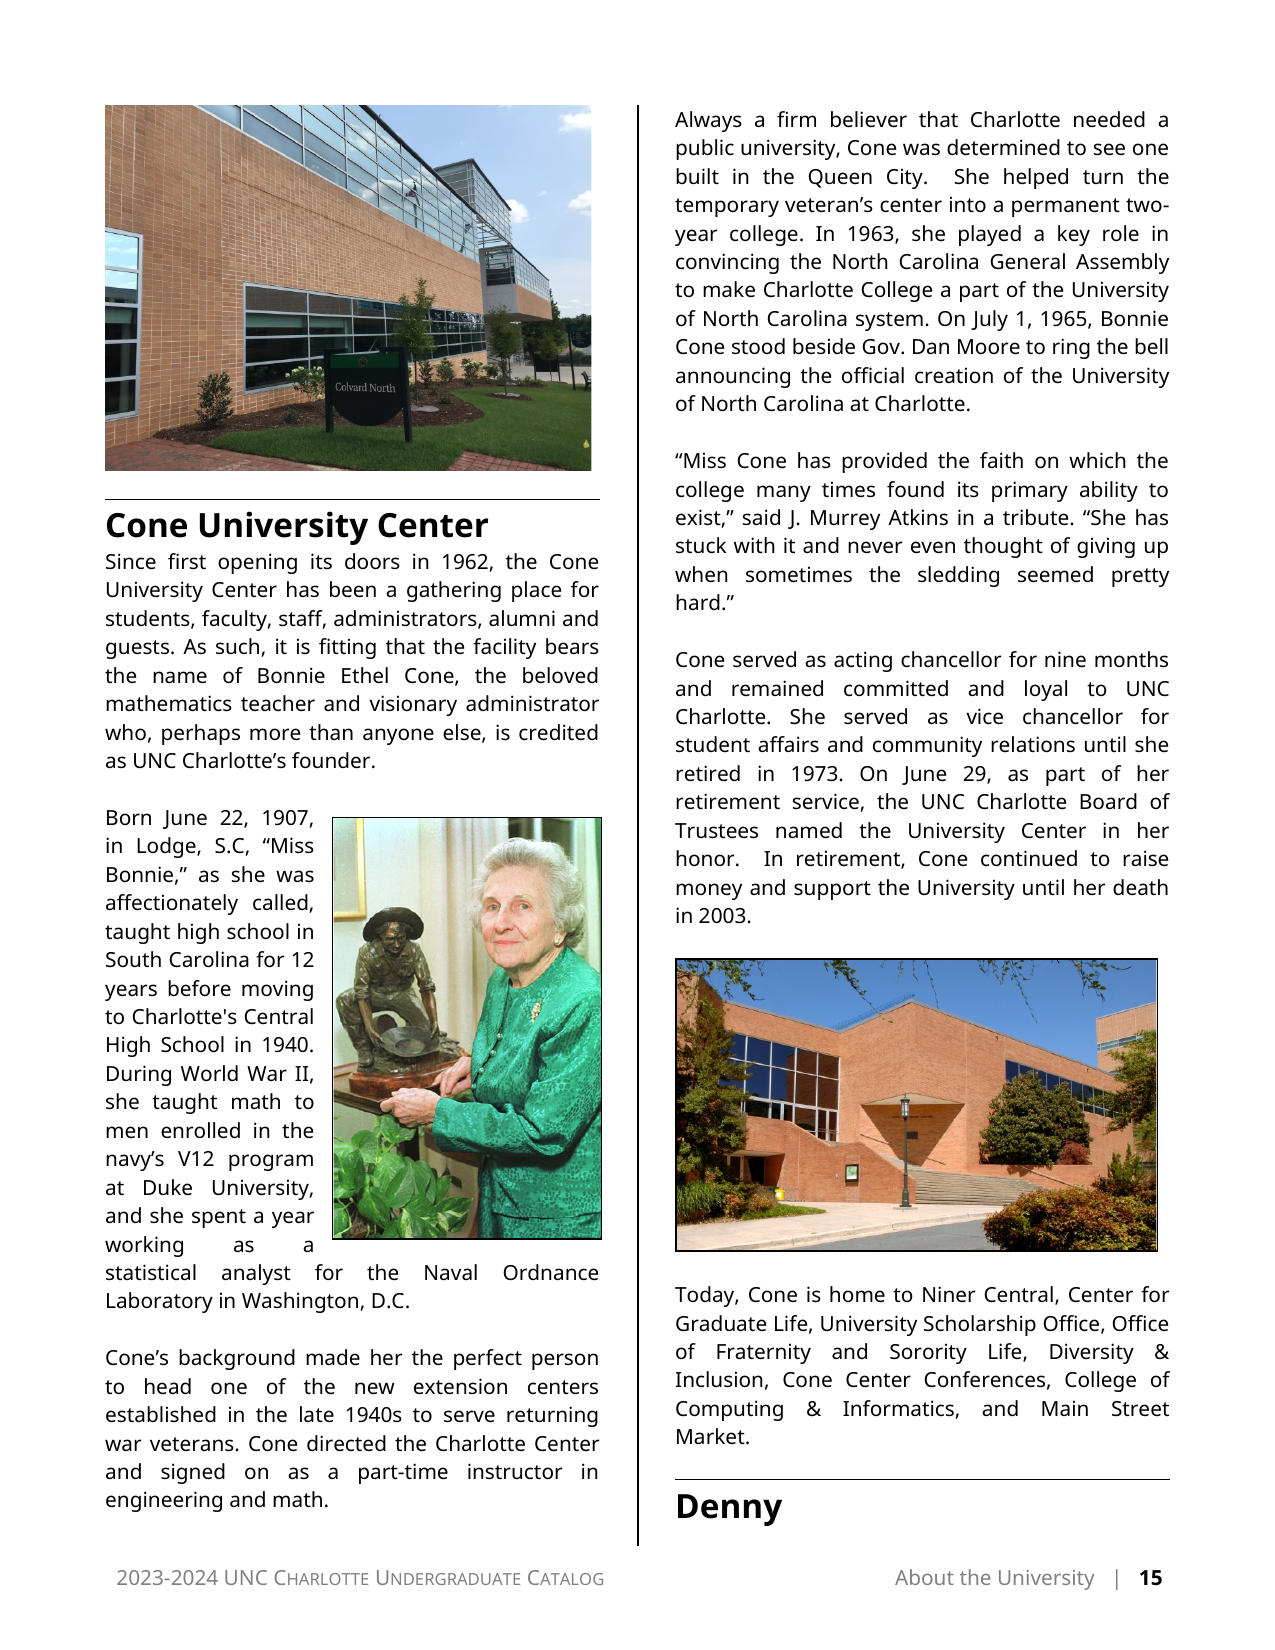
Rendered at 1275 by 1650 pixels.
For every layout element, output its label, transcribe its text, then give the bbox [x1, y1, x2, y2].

text Cone University Center [105, 500, 600, 547]
text Today, Cone is home to Niner Central, Center for Graduate Life, University Scholarship Office, Office of Fraternity and Sorority Life, Diversity & Inclusion, Cone Center Conferences, College of Computing & Informatics, and Main Street Market. [675, 1280, 1170, 1451]
text Always a firm believer that Charlotte needed a public university, Cone was determined to see one built in the Queen City. She helped turn the temporary veteran’s center into a permanent two-year college. In 1963, she played a key role in convincing the North Carolina General Assembly to make Charlotte College a part of the University of North Carolina system. On July 1, 1965, Bonnie Cone stood beside Gov. Dan Moore to ring the bell announcing the official creation of the University of North Carolina at Charlotte. [675, 105, 1170, 418]
text Cone’s background made her the perfect person to head one of the new extension centers established in the late 1940s to serve returning war veterans. Cone directed the Charlotte Center and signed on as a part-time instructor in engineering and math. [105, 1343, 600, 1514]
picture [333, 818, 601, 1237]
picture [105, 105, 592, 471]
text Since first opening its doors in 1962, the Cone University Center has been a gathering place for students, faculty, staff, administrators, alumni and guests. As such, it is fitting that the facility bears the name of Bonnie Ethel Cone, the beloved mathematics teacher and visionary administrator who, perhaps more than anyone else, is credited as UNC Charlotte’s founder. [105, 547, 600, 775]
text Denny [675, 1480, 1170, 1528]
text “Miss Cone has provided the faith on which the college many times found its primary ability to exist,” said J. Murrey Atkins in a tribute. “She has stuck with it and never even thought of giving up when sometimes the sledding seemed pretty hard.” [675, 446, 1170, 617]
picture [677, 960, 1157, 1250]
text Cone served as acting chancellor for nine months and remained committed and loyal to UNC Charlotte. She served as vice chancellor for student affairs and community relations until she retired in 1973. On June 29, as part of her retirement service, the UNC Charlotte Board of Trustees named the University Center in her honor. In retirement, Cone continued to raise money and support the University until her death in 2003. [675, 645, 1170, 930]
